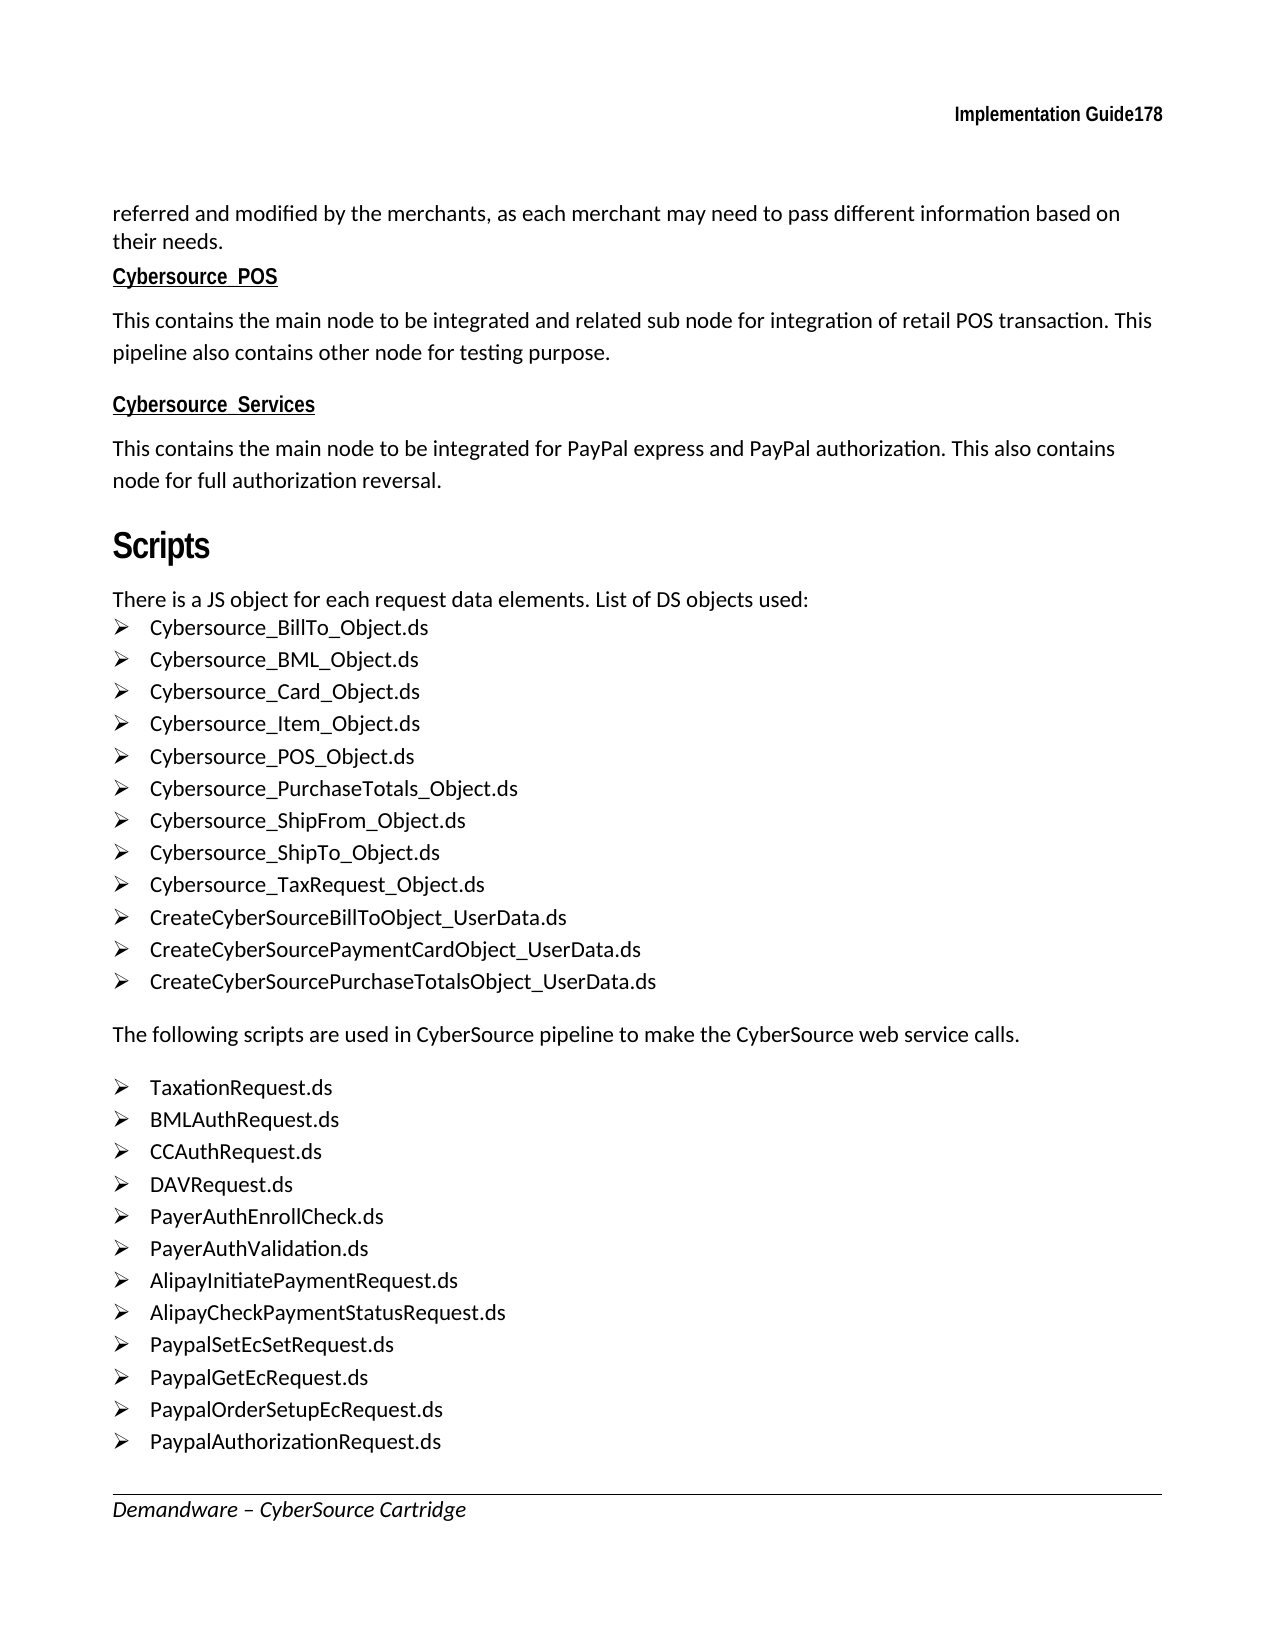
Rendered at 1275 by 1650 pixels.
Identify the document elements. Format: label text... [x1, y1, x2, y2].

list PaypalAuthorizationRequest.ds [112, 1427, 1162, 1455]
list Cybersource_PurchaseTotals_Object.ds [112, 774, 1162, 802]
list PayerAuthEnrollCheck.ds [112, 1202, 1162, 1230]
list Cybersource_TaxRequest_Object.ds [112, 871, 1162, 898]
list CreateCyberSourcePaymentCardObject_UserData.ds [112, 935, 1162, 963]
list CCAuthRequest.ds [112, 1137, 1162, 1166]
text There is a JS object for each request data elements. List of DS objects used: [112, 585, 1162, 613]
list Cybersource_POS_Object.ds [112, 742, 1162, 770]
subtitle Scripts [112, 523, 1162, 566]
subtitle Cybersource_POS [112, 263, 1162, 289]
list Cybersource_Card_Object.ds [112, 677, 1162, 705]
subtitle Cybersource_Services [112, 391, 1162, 417]
list DAVRequest.ds [112, 1170, 1162, 1198]
list PaypalSetEcSetRequest.ds [112, 1331, 1162, 1359]
list Cybersource_BML_Object.ds [112, 645, 1162, 673]
list BMLAuthRequest.ds [112, 1105, 1162, 1133]
list Cybersource_ShipTo_Object.ds [112, 838, 1162, 866]
list PayerAuthValidation.ds [112, 1234, 1162, 1262]
list Cybersource_BillTo_Object.ds [112, 613, 1162, 641]
list AlipayCheckPaymentStatusRequest.ds [112, 1298, 1162, 1326]
list Cybersource_Item_Object.ds [112, 709, 1162, 738]
text The following scripts are used in CyberSource pipeline to make the CyberSource web service calls. [112, 1020, 1162, 1048]
list AlipayInitiatePaymentRequest.ds [112, 1266, 1162, 1294]
list CreateCyberSourcePurchaseTotalsObject_UserData.ds [112, 967, 1162, 995]
text This contains the main node to be integrated for PayPal express and PayPal authorization. This also contains node for full authorization reversal. [112, 434, 1162, 494]
list Cybersource_ShipFrom_Object.ds [112, 806, 1162, 834]
list TaxationRequest.ds [112, 1073, 1162, 1101]
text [112, 199, 1162, 255]
list PaypalGetEcRequest.ds [112, 1363, 1162, 1391]
list CreateCyberSourceBillToObject_UserData.ds [112, 903, 1162, 931]
text This contains the main node to be integrated and related sub node for integration of retail POS transaction. This pipeline also contains other node for testing purpose. [112, 306, 1162, 366]
list PaypalOrderSetupEcRequest.ds [112, 1395, 1162, 1423]
